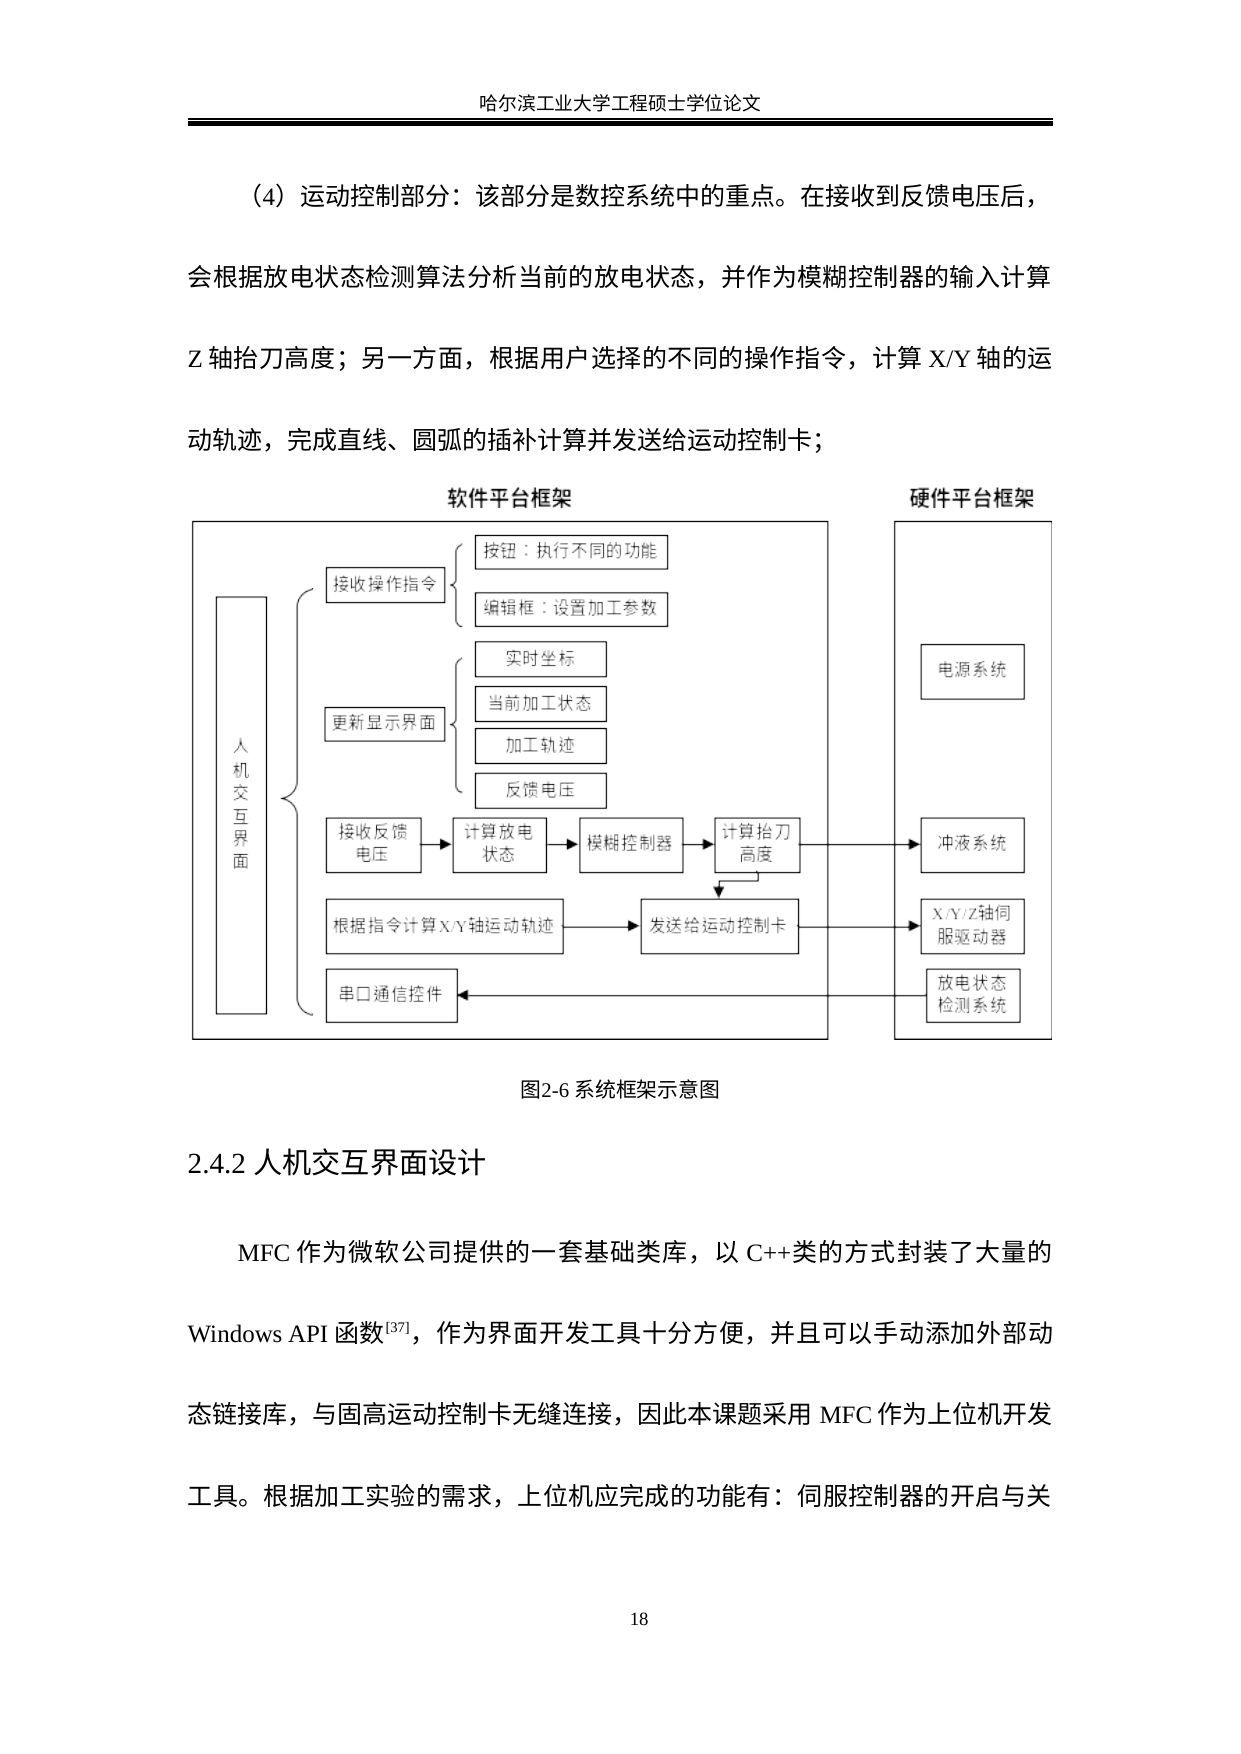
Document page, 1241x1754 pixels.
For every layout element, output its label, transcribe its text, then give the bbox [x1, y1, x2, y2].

subtitle 人机交互界面设计 [187, 1128, 1053, 1193]
text 图2-6 系统框架示意图 [187, 1072, 1053, 1104]
text （4）运动控制部分：该部分是数控系统中的重点。在接收到反馈电压后，会根据放电状态检测算法分析当前的放电状态，并作为模糊控制器的输入计算Z轴抬刀高度；另一方面，根据用户选择的不同的操作指令，计算X/Y轴的运动轨迹，完成直线、圆弧的插补计算并发送给运动控制卡； [187, 162, 1053, 471]
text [187, 1218, 1053, 1527]
